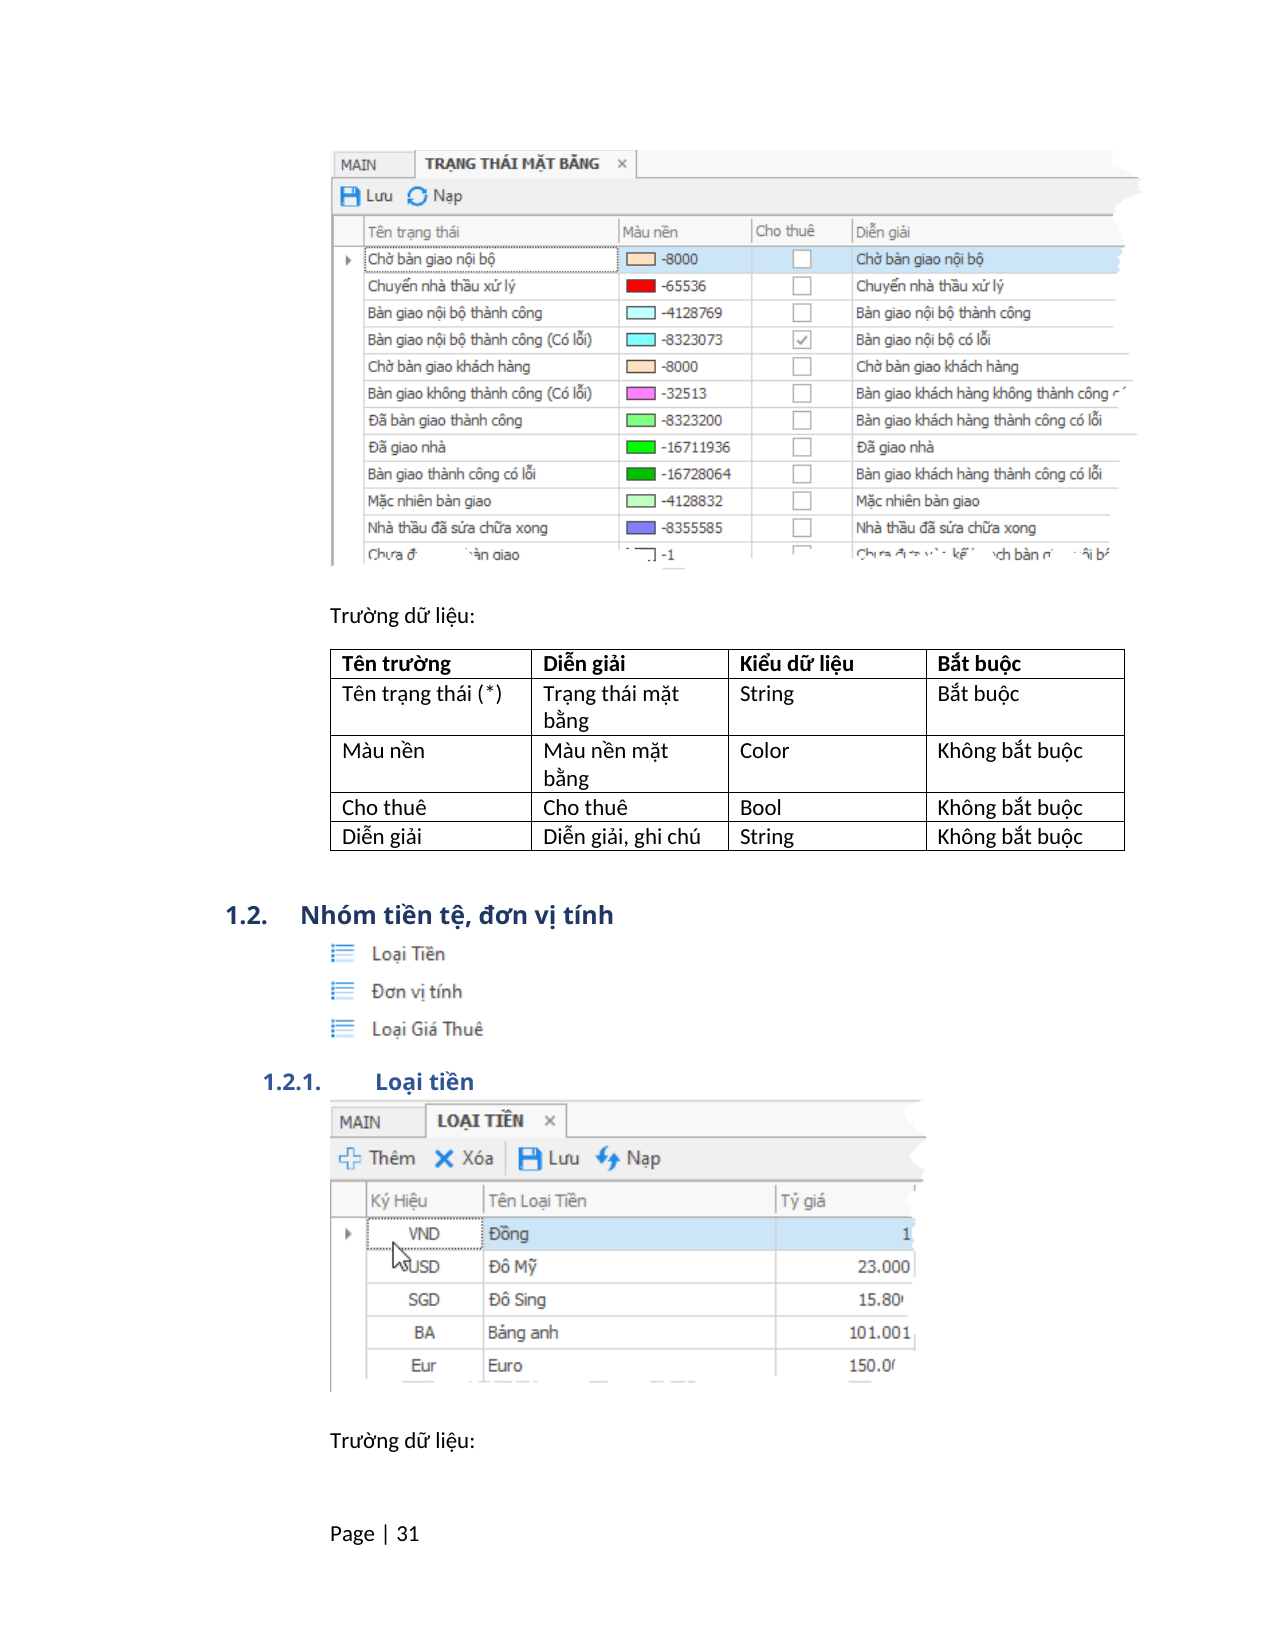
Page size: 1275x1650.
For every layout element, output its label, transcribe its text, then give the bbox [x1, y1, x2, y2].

table_header Diễn giải [532, 650, 728, 678]
table_cell Color [729, 736, 926, 792]
table_cell Bắt buộc [927, 679, 1124, 735]
table_cell String [729, 679, 926, 735]
table_cell Không bắt buộc [927, 793, 1124, 821]
picture [330, 150, 1150, 583]
text Trường dữ liệu: [330, 1426, 1125, 1454]
table_cell Cho thuê [331, 793, 531, 821]
text Trường dữ liệu: [330, 602, 1125, 630]
table_cell Trạng thái mặt bằng [532, 679, 728, 735]
table_cell Tên trạng thái (*) [331, 679, 531, 735]
picture [330, 934, 516, 1047]
table_header Bắt buộc [927, 650, 1124, 678]
table_cell Bool [729, 793, 926, 821]
table_header Tên trường [331, 650, 531, 678]
subtitle Loại tiền [262, 1066, 1125, 1097]
table_cell String [729, 822, 926, 850]
table_cell Màu nền [331, 736, 531, 792]
table_cell Diễn giải [331, 822, 531, 850]
table_cell Diễn giải, ghi chú [532, 822, 728, 850]
table_header Kiểu dữ liệu [729, 650, 926, 678]
table_cell Không bắt buộc [927, 822, 1124, 850]
table_cell Không bắt buộc [927, 736, 1124, 792]
picture [330, 1099, 944, 1408]
table_cell Cho thuê [532, 793, 728, 821]
subtitle Nhóm tiền tệ, đơn vị tính [225, 898, 1125, 932]
table_cell Màu nền mặt bằng [532, 736, 728, 792]
